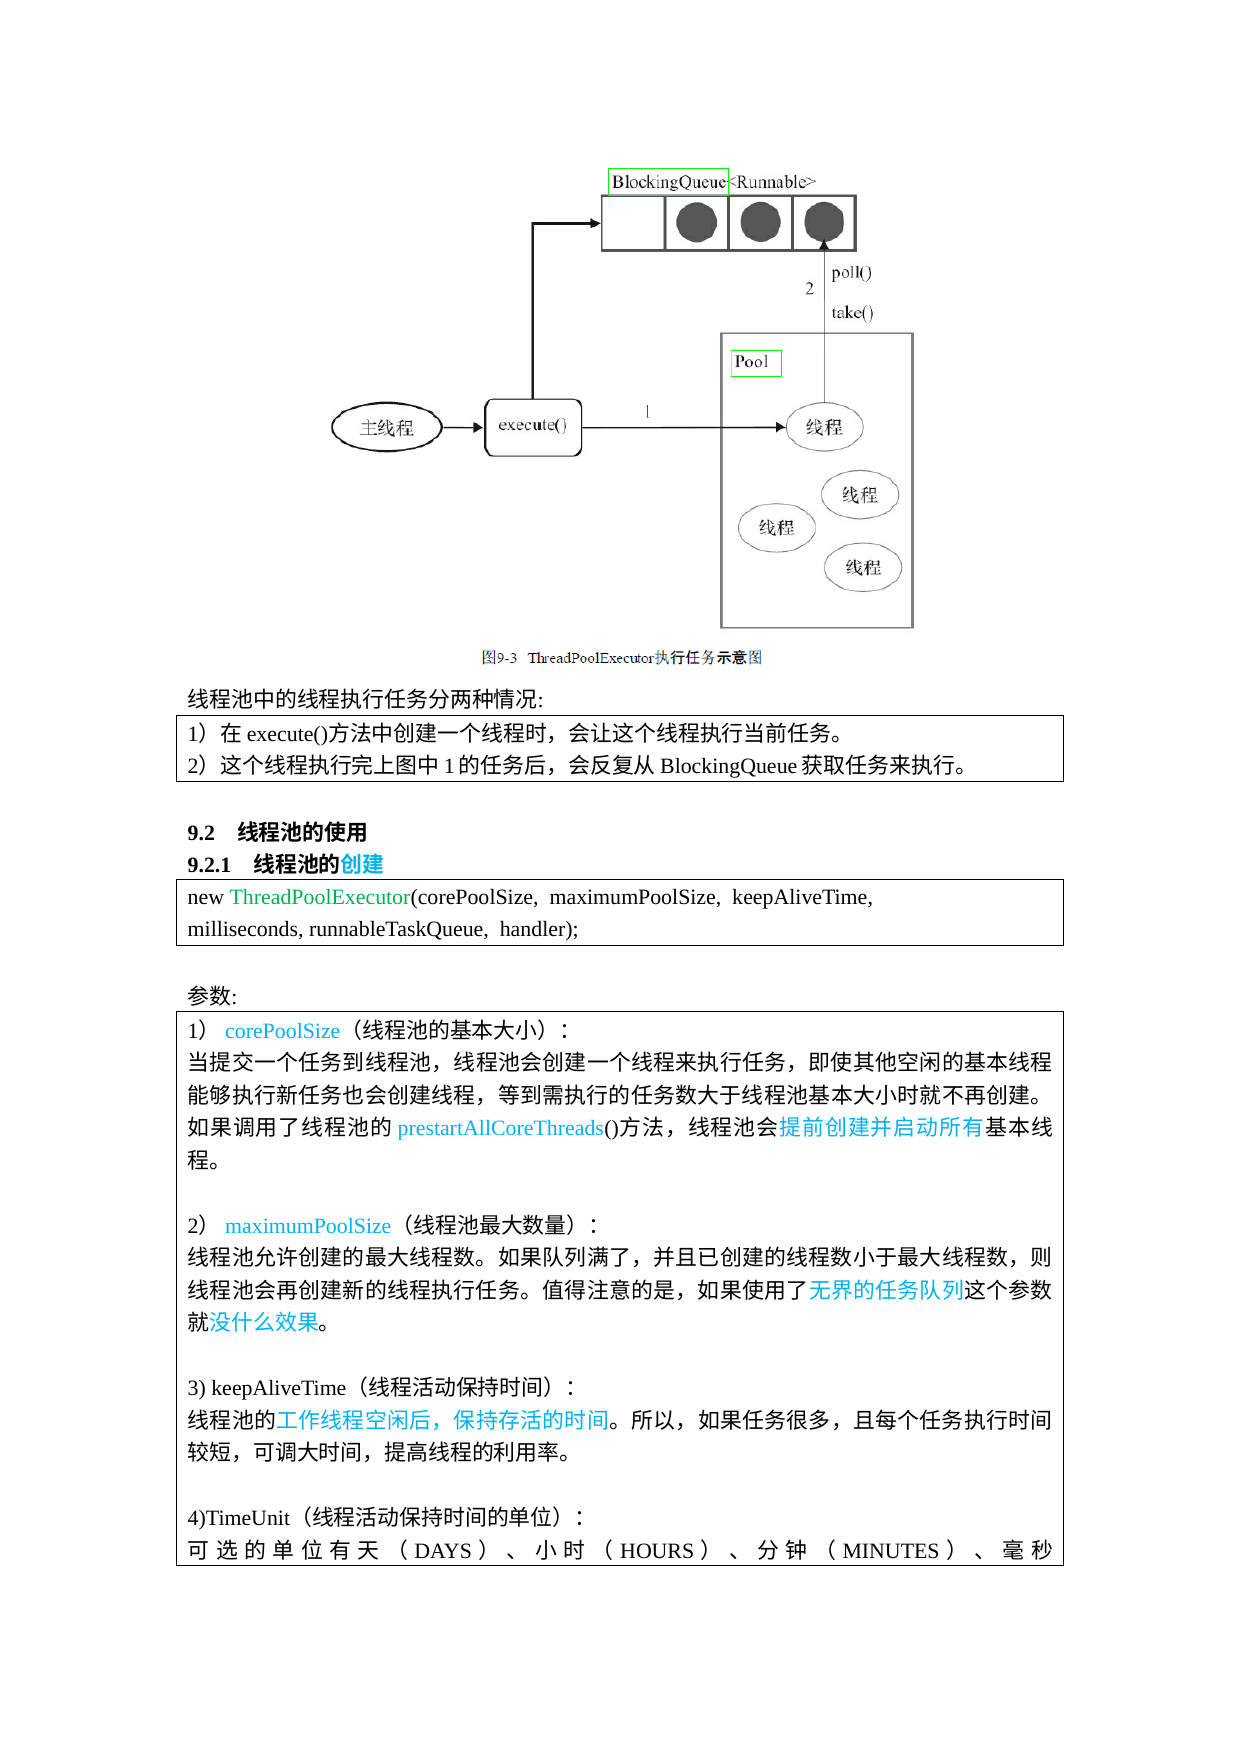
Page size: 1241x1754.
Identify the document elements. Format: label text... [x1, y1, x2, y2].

text 9.2.1 线程池的创建 [187, 847, 1053, 879]
text 线程池中的线程执行任务分两种情况: [187, 682, 1053, 714]
picture [322, 162, 918, 667]
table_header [177, 1012, 1063, 1565]
text 参数: [187, 979, 1053, 1011]
table_header new ThreadPoolExecutor(corePoolSize, maximumPoolSize, keepAliveTime, milliseconds, runnableTaskQueue, handler); [177, 880, 1063, 945]
text 9.2 线程池的使用 [187, 814, 1053, 847]
table_header 1）在execute()方法中创建一个线程时，会让这个线程执行当前任务。 2）这个线程执行完上图中1的任务后，会反复从BlockingQueue获取任务来执行。 [177, 716, 1063, 781]
